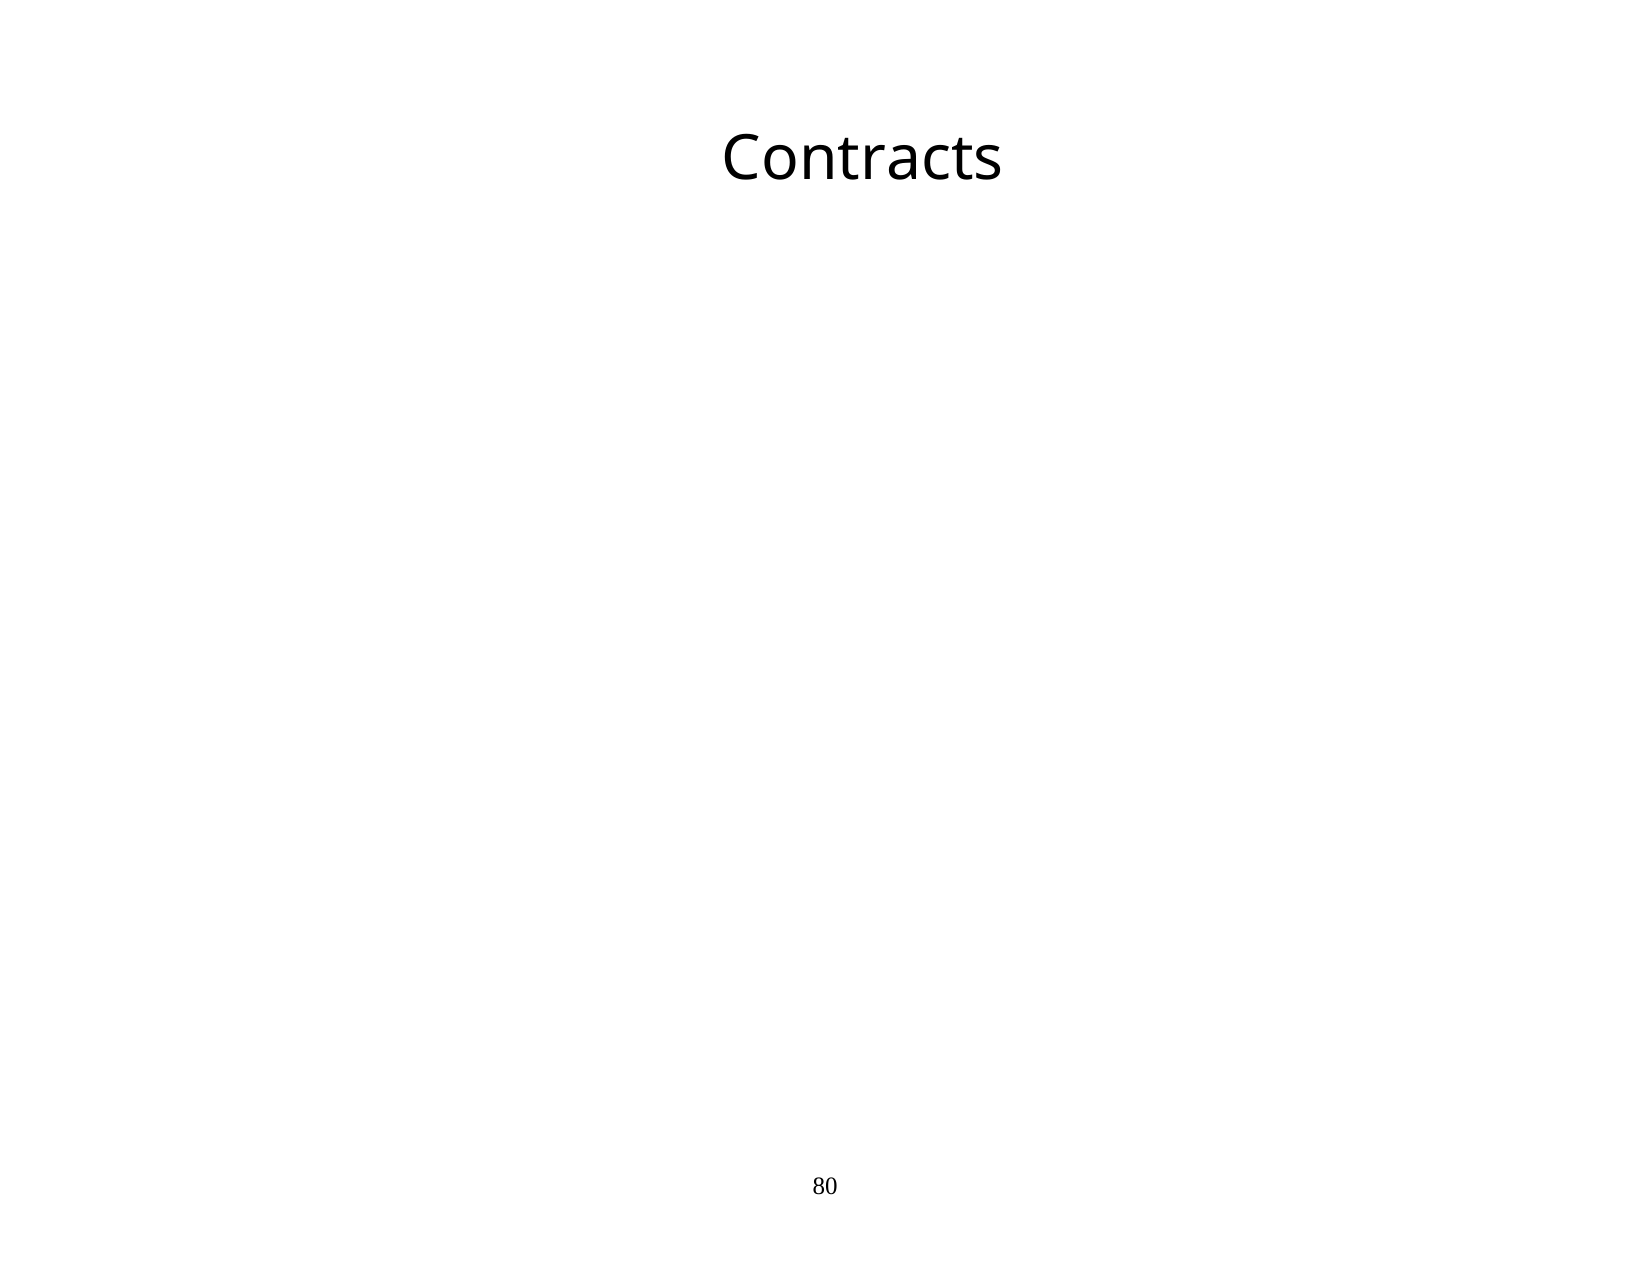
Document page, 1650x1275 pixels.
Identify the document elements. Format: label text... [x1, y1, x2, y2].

text Contracts [112, 112, 1612, 198]
